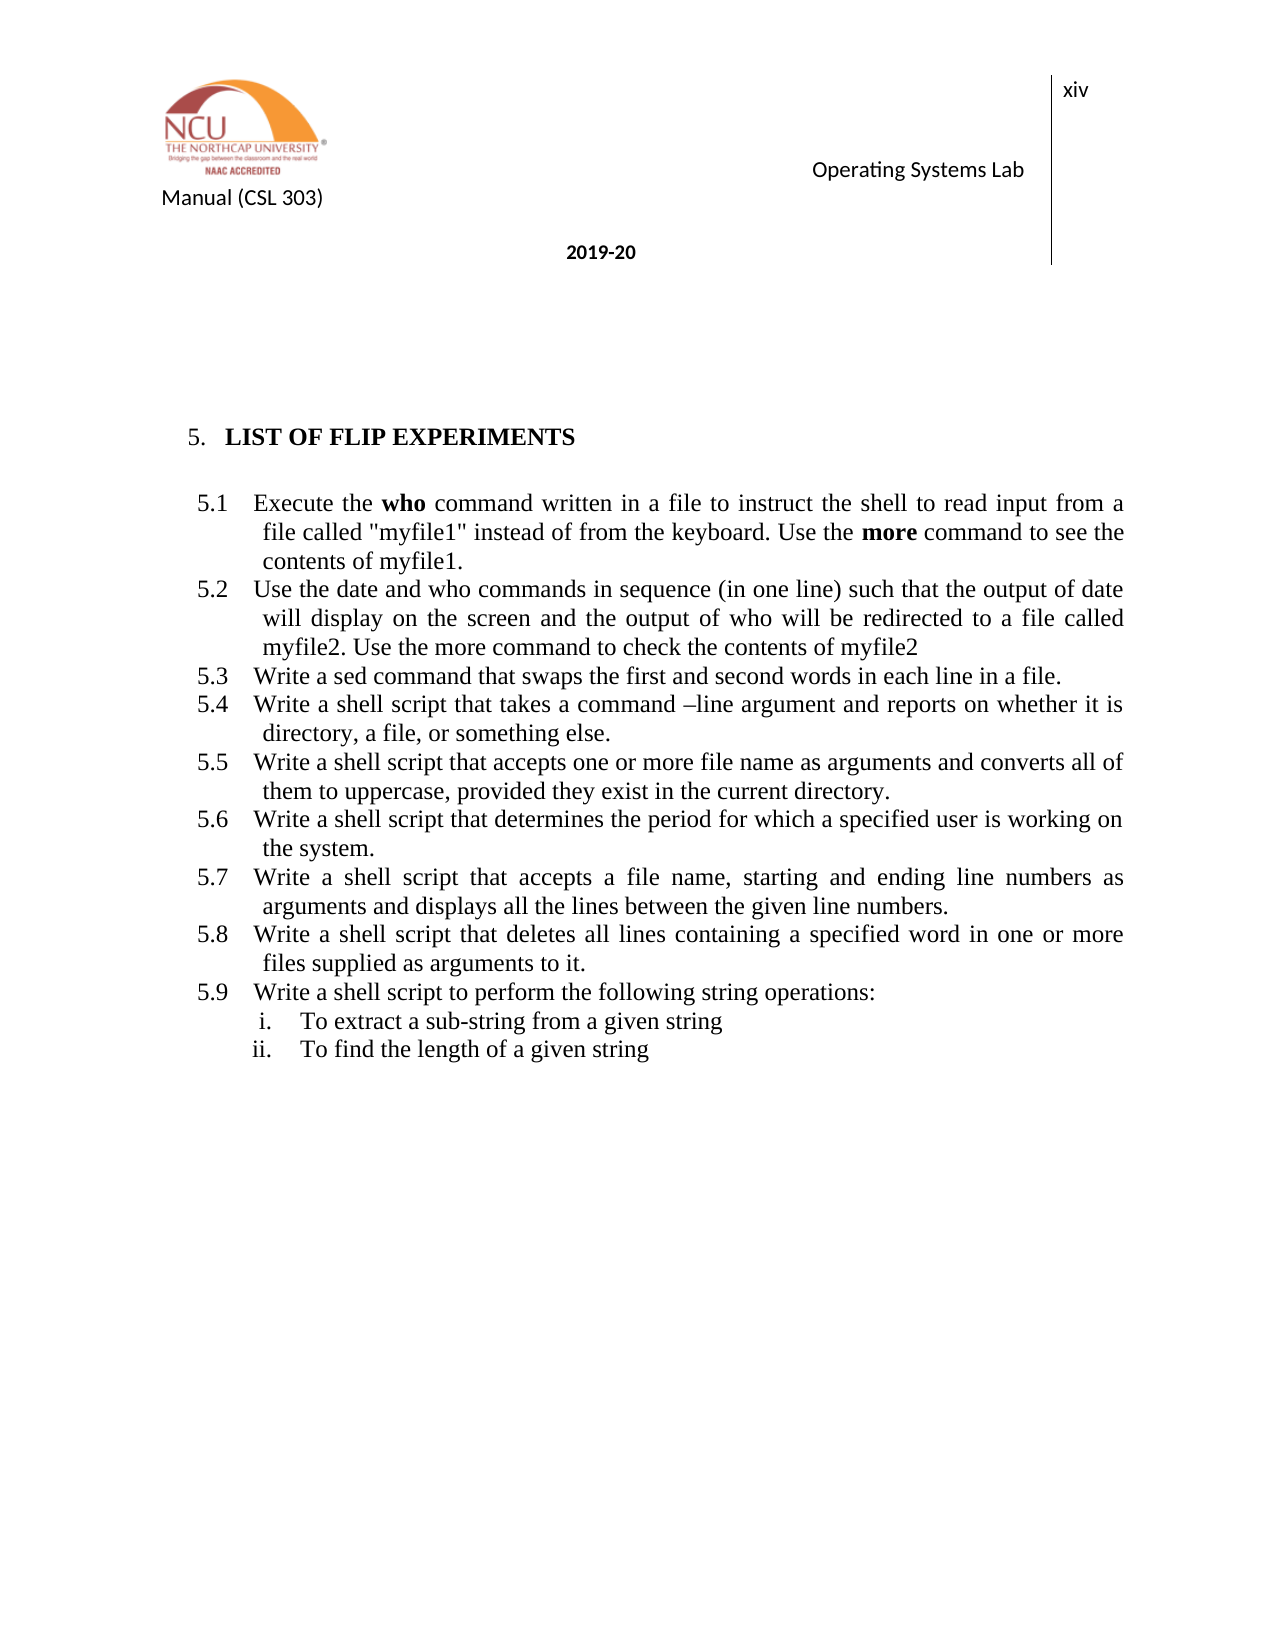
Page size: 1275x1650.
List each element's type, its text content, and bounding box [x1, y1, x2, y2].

list Write a sed command that swaps the first and second words in each line in a file. [197, 661, 1125, 689]
list Write a shell script that accepts a file name, starting and ending line numbers as arguments and displays all the lines between the given line numbers. [197, 862, 1125, 919]
list LIST OF FLIP EXPERIMENTS [187, 422, 1125, 451]
list Write a shell script that determines the period for which a specified user is working on the system. [197, 804, 1125, 862]
picture [161, 75, 328, 178]
list Write a shell script to perform the following string operations: [197, 977, 1125, 1006]
list Write a shell script that accepts one or more file name as arguments and converts all of them to uppercase, provided they exist in the current directory. [197, 747, 1125, 804]
list Write a shell script that deletes all lines containing a specified word in one or more files supplied as arguments to it. [197, 919, 1125, 977]
list To extract a sub-string from a given string [262, 1006, 1125, 1034]
list Use the date and who commands in sequence (in one line) such that the output of date will display on the screen and the output of who will be redirected to a file called myfile2. Use the more command to check the contents of myfile2 [197, 574, 1125, 661]
list To find the length of a given string [262, 1034, 1125, 1063]
list Execute the who command written in a file to instruct the shell to read input from a file called "myfile1" instead of from the keyboard. Use the more command to see the contents of myfile1. [197, 488, 1125, 574]
list Write a shell script that takes a command –line argument and reports on whether it is directory, a file, or something else. [197, 689, 1125, 747]
